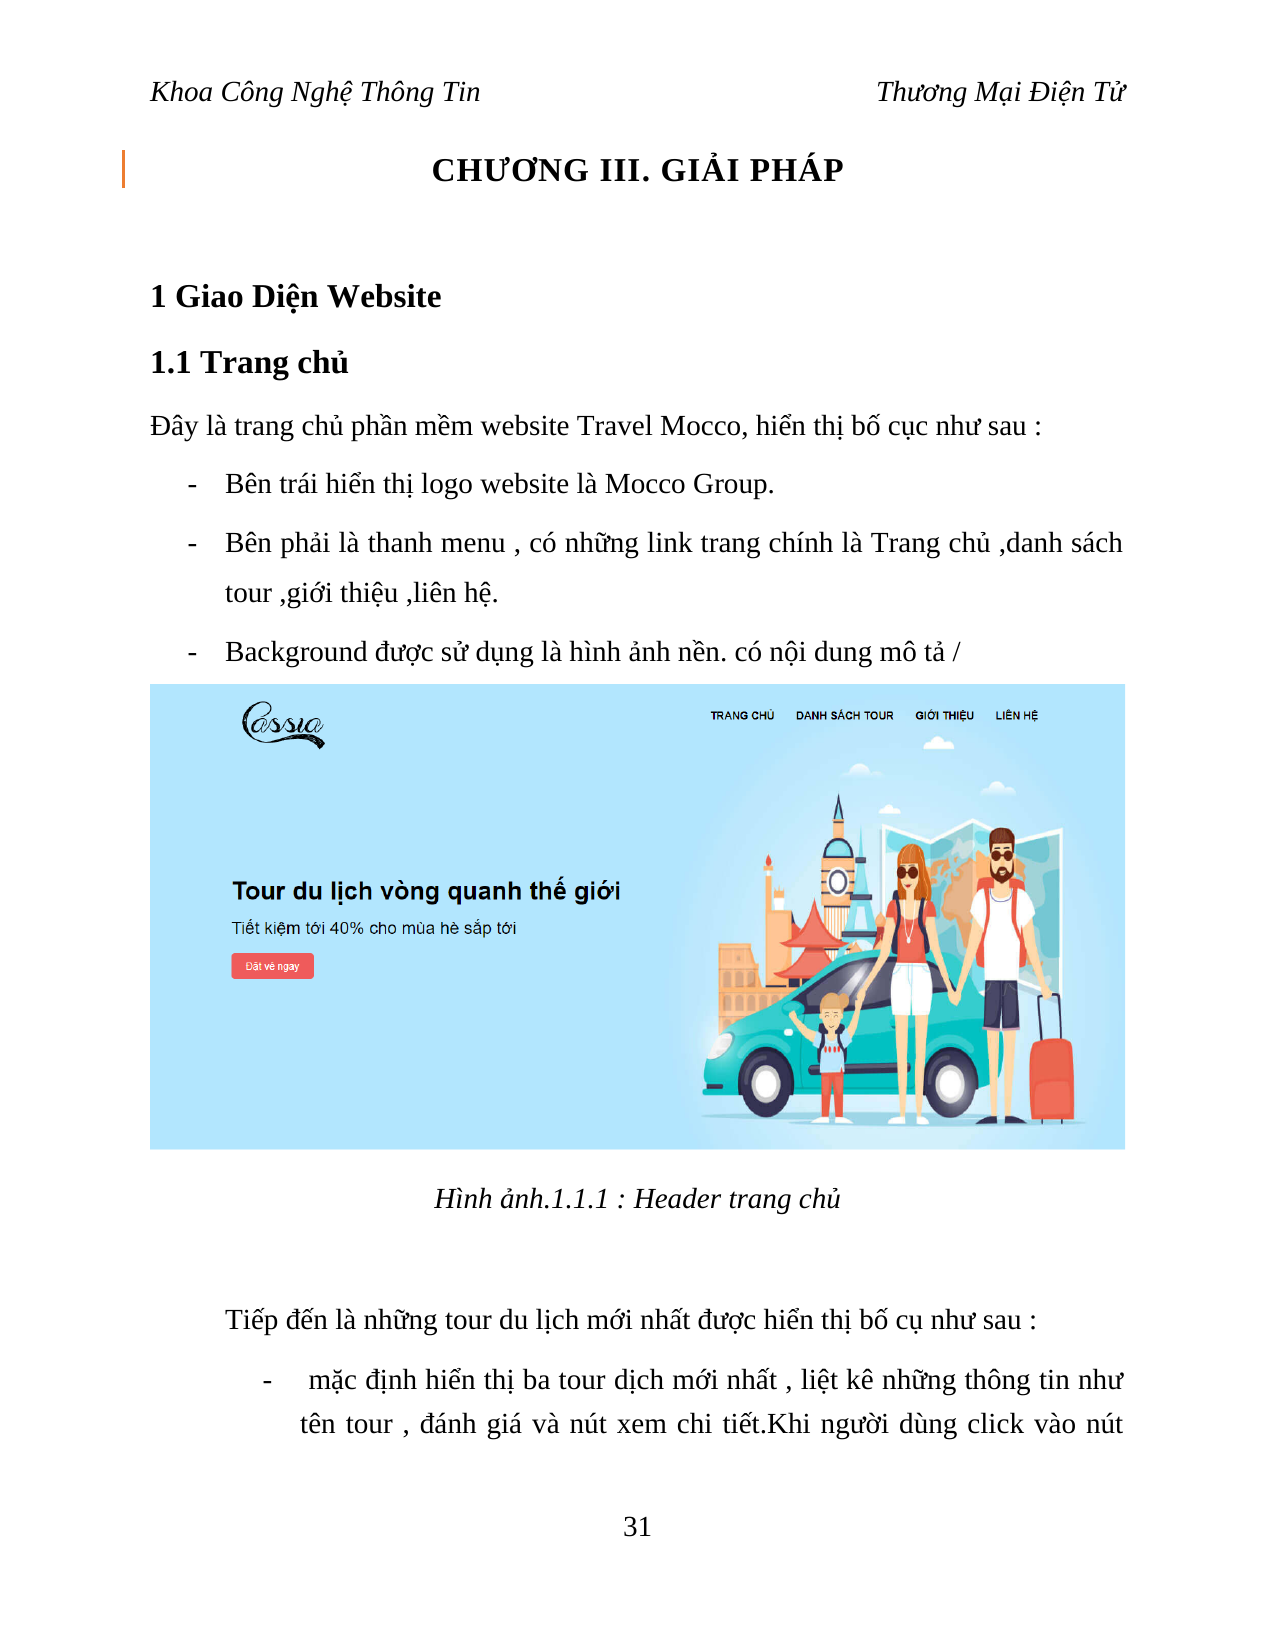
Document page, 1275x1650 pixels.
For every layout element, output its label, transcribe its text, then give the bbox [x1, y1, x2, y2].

subtitle Bên phải là thanh menu , có những link trang chính là Trang chủ ,danh sách tour ,giới thiệu ,liên hệ. [187, 525, 1125, 609]
subtitle CHƯƠNG III. giải pháp [150, 150, 1125, 188]
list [262, 1362, 1125, 1439]
text Hình ảnh.1.1.1 : Header trang chủ [150, 1182, 1125, 1215]
subtitle 1.1 Trang chủ [150, 342, 1125, 380]
picture [150, 684, 1125, 1155]
subtitle Đây là trang chủ phần mềm website Travel Mocco, hiển thị bố cục như sau : [150, 408, 1125, 441]
subtitle Background được sử dụng là hình ảnh nền. có nội dung mô tả / [187, 634, 1125, 667]
text Tiếp đến là những tour du lịch mới nhất được hiển thị bố cụ như sau : [150, 1302, 1125, 1336]
subtitle Bên trái hiển thị logo website là Mocco Group. [187, 466, 1125, 500]
subtitle 1 Giao Diện Website [150, 276, 1125, 314]
